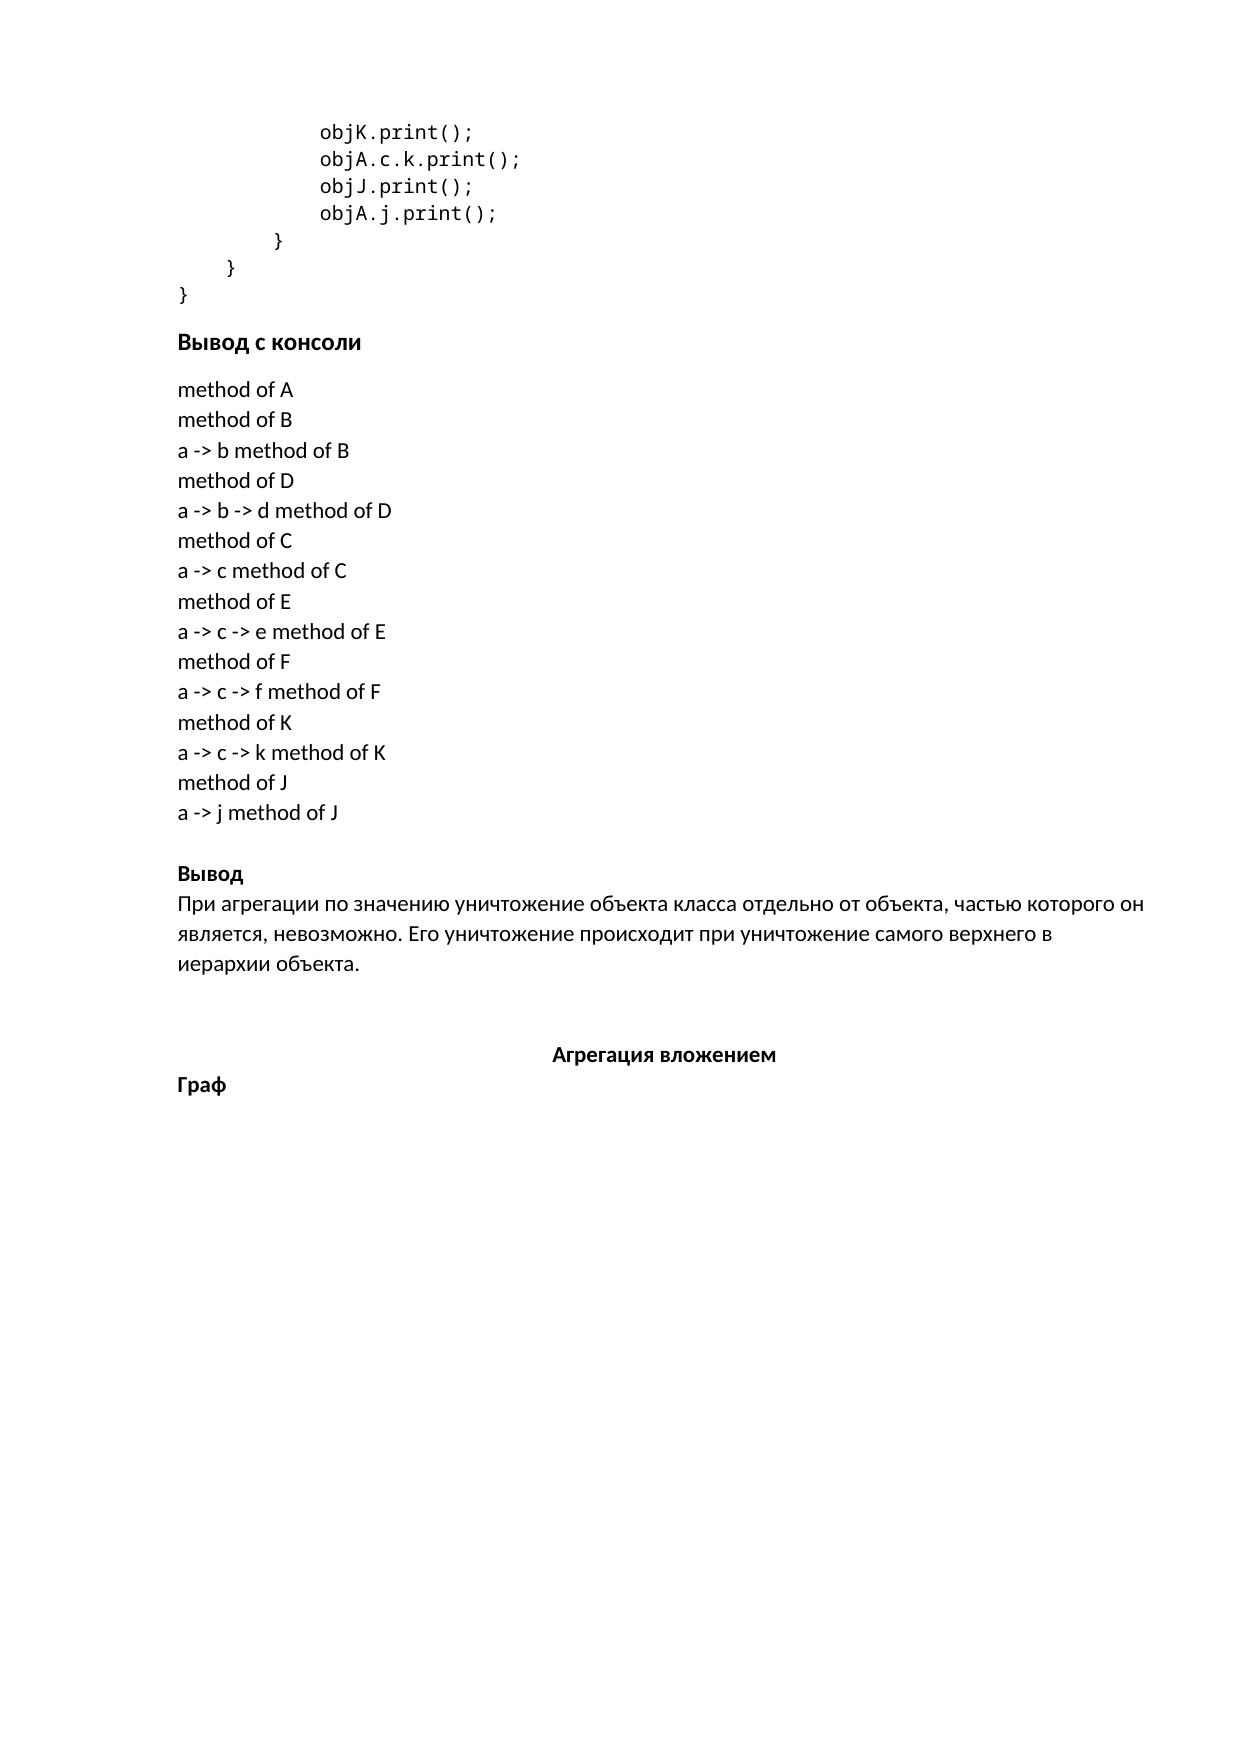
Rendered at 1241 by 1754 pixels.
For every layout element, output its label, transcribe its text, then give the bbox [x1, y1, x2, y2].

text Граф [177, 1070, 1152, 1098]
text objA.c.k.print(); [177, 145, 1152, 172]
text a -> c method of C [177, 557, 1152, 584]
text method of A [177, 375, 1152, 403]
text a -> c -> f method of F [177, 677, 1152, 705]
text objJ.print(); [177, 172, 1152, 199]
text method of E [177, 587, 1152, 615]
text method of C [177, 526, 1152, 554]
text method of B [177, 406, 1152, 433]
text Агрегация вложением [177, 1040, 1152, 1068]
text method of D [177, 466, 1152, 494]
text a -> b -> d method of D [177, 496, 1152, 524]
text Вывод [177, 859, 1152, 887]
text method of F [177, 647, 1152, 675]
text } [177, 280, 1152, 307]
text Вывод с консоли [177, 326, 1152, 356]
text a -> j method of J [177, 798, 1152, 826]
text objA.j.print(); [177, 199, 1152, 226]
text } [177, 226, 1152, 253]
text a -> c -> k method of K [177, 738, 1152, 766]
text method of K [177, 708, 1152, 736]
text a -> c -> e method of E [177, 617, 1152, 645]
text } [177, 253, 1152, 280]
text method of J [177, 768, 1152, 796]
text При агрегации по значению уничтожение объекта класса отдельно от объекта, частью которого он является, невозможно. Его уничтожение происходит при уничтожение самого верхнего в иерархии объекта. [177, 889, 1152, 977]
text objK.print(); [177, 118, 1152, 145]
text a -> b method of B [177, 436, 1152, 464]
